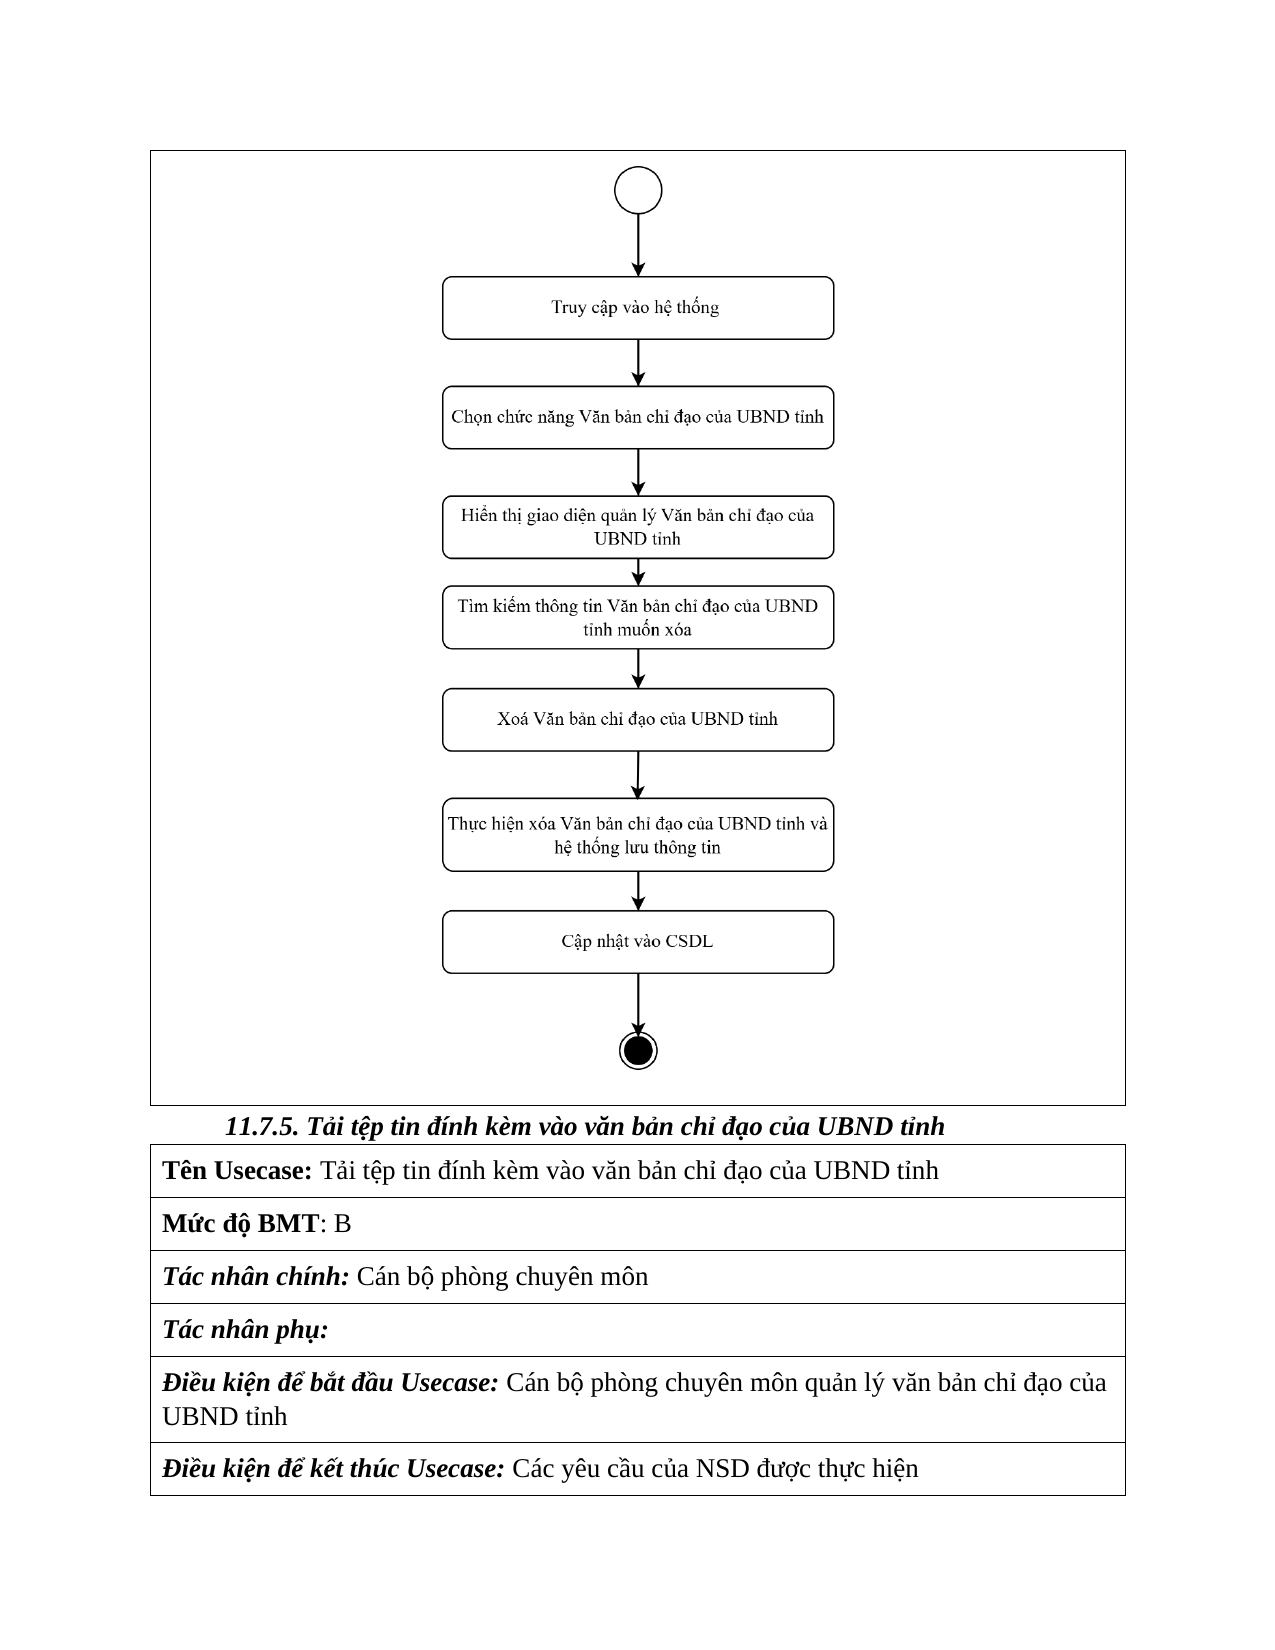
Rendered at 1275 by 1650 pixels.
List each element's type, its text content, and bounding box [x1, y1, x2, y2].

picture [426, 151, 850, 1086]
table_cell Điều kiện để kết thúc Usecase: Các yêu cầu của NSD được thực hiện [151, 1443, 1125, 1495]
table_cell Tác nhân phụ: [151, 1304, 1125, 1356]
table_cell Mức độ BMT: B [151, 1198, 1125, 1249]
table_cell Điều kiện để bắt đầu Usecase: Cán bộ phòng chuyên môn quản lý văn bản chỉ đạo của UBND tỉnh [151, 1357, 1125, 1442]
subtitle 11.7.5. Tải tệp tin đính kèm vào văn bản chỉ đạo của UBND tỉnh [225, 1110, 1125, 1141]
table_header Tên Usecase: Tải tệp tin đính kèm vào văn bản chỉ đạo của UBND tỉnh [151, 1145, 1125, 1197]
table_cell Tác nhân chính: Cán bộ phòng chuyên môn [151, 1251, 1125, 1303]
table_cell Sơ đồ hoạt động: [151, 151, 1125, 1105]
